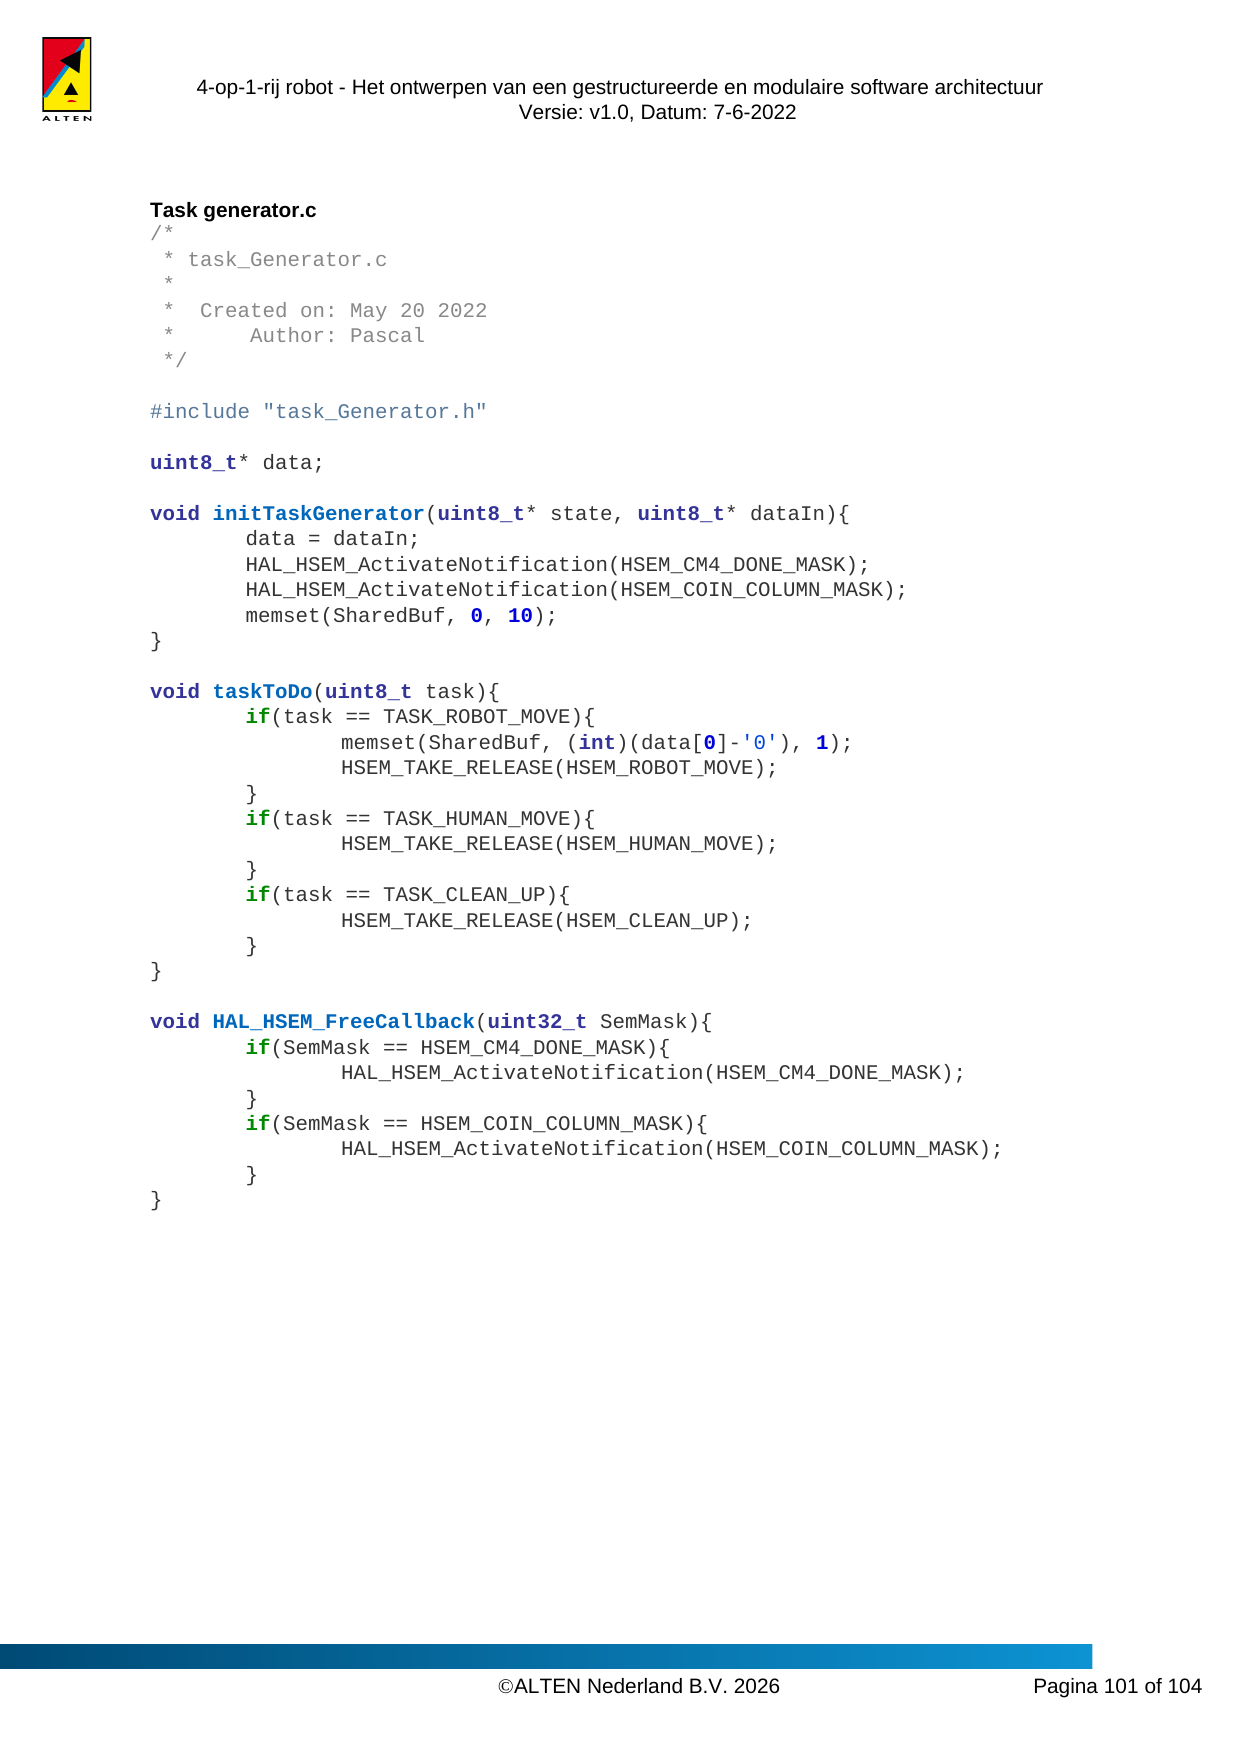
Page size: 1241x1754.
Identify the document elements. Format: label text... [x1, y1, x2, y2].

text } [150, 1187, 1090, 1213]
text * Created on: May 20 2022 [150, 298, 1090, 323]
text void taskToDo(uint8_t task){ [150, 679, 1090, 704]
text if(SemMask == HSEM_COIN_COLUMN_MASK){ [150, 1111, 1090, 1137]
text HAL_HSEM_ActivateNotification(HSEM_CM4_DONE_MASK); [150, 552, 1090, 577]
picture [332, 1644, 337, 1668]
text HAL_HSEM_ActivateNotification(HSEM_COIN_COLUMN_MASK); [150, 577, 1090, 603]
text /* [150, 222, 1090, 247]
text data = dataIn; [150, 527, 1090, 552]
text if(task == TASK_HUMAN_MOVE){ [150, 806, 1090, 832]
text * task_Generator.c [150, 247, 1090, 272]
text if(SemMask == HSEM_CM4_DONE_MASK){ [150, 1035, 1090, 1060]
text } [150, 1086, 1090, 1111]
text HSEM_TAKE_RELEASE(HSEM_HUMAN_MOVE); [150, 832, 1090, 857]
text if(task == TASK_CLEAN_UP){ [150, 882, 1090, 908]
text * Author: Pascal [150, 323, 1090, 349]
text HSEM_TAKE_RELEASE(HSEM_CLEAN_UP); [150, 908, 1090, 933]
text } [150, 781, 1090, 806]
text void HAL_HSEM_FreeCallback(uint32_t SemMask){ [150, 1009, 1090, 1035]
text uint8_t* data; [150, 450, 1090, 476]
text } [150, 959, 1090, 984]
text HAL_HSEM_ActivateNotification(HSEM_COIN_COLUMN_MASK); [150, 1137, 1090, 1162]
text void initTaskGenerator(uint8_t* state, uint8_t* dataIn){ [150, 501, 1090, 527]
text memset(SharedBuf, (int)(data[0]-'0'), 1); [150, 730, 1090, 755]
text * [150, 272, 1090, 298]
text if(task == TASK_ROBOT_MOVE){ [150, 704, 1090, 730]
text } [150, 1162, 1090, 1187]
text } [150, 628, 1090, 654]
text #include "task_Generator.h" [150, 399, 1090, 425]
text } [150, 857, 1090, 882]
text Task generator.c [150, 198, 1090, 222]
text HSEM_TAKE_RELEASE(HSEM_ROBOT_MOVE); [150, 755, 1090, 781]
text HAL_HSEM_ActivateNotification(HSEM_CM4_DONE_MASK); [150, 1060, 1090, 1086]
picture [42, 37, 92, 121]
text */ [150, 349, 1090, 374]
text memset(SharedBuf, 0, 10); [150, 603, 1090, 628]
text } [150, 933, 1090, 959]
